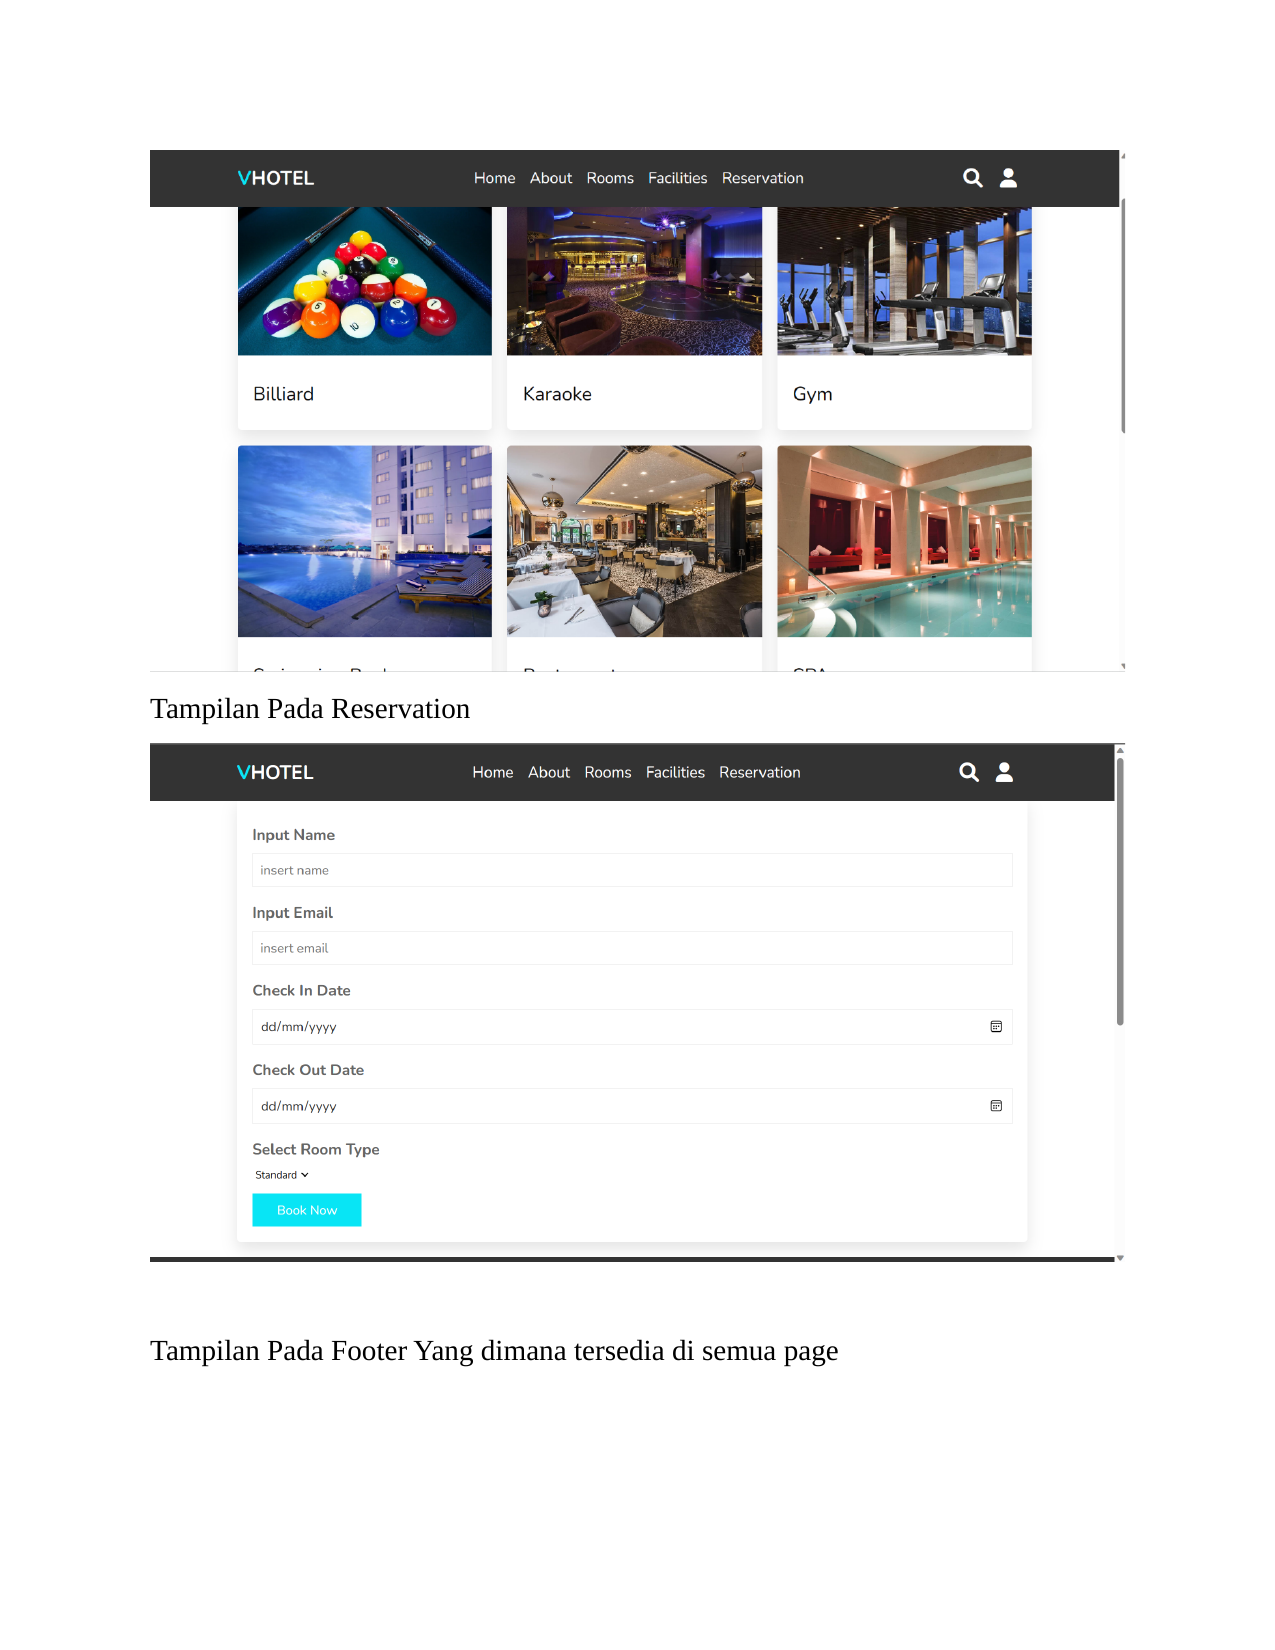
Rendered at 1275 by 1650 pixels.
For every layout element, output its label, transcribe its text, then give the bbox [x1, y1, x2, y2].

picture [150, 743, 1125, 1262]
text Tampilan Pada Reservation [150, 691, 1125, 724]
text Tampilan Pada Footer Yang dimana tersedia di semua page [150, 1333, 1125, 1367]
picture [150, 150, 1125, 672]
